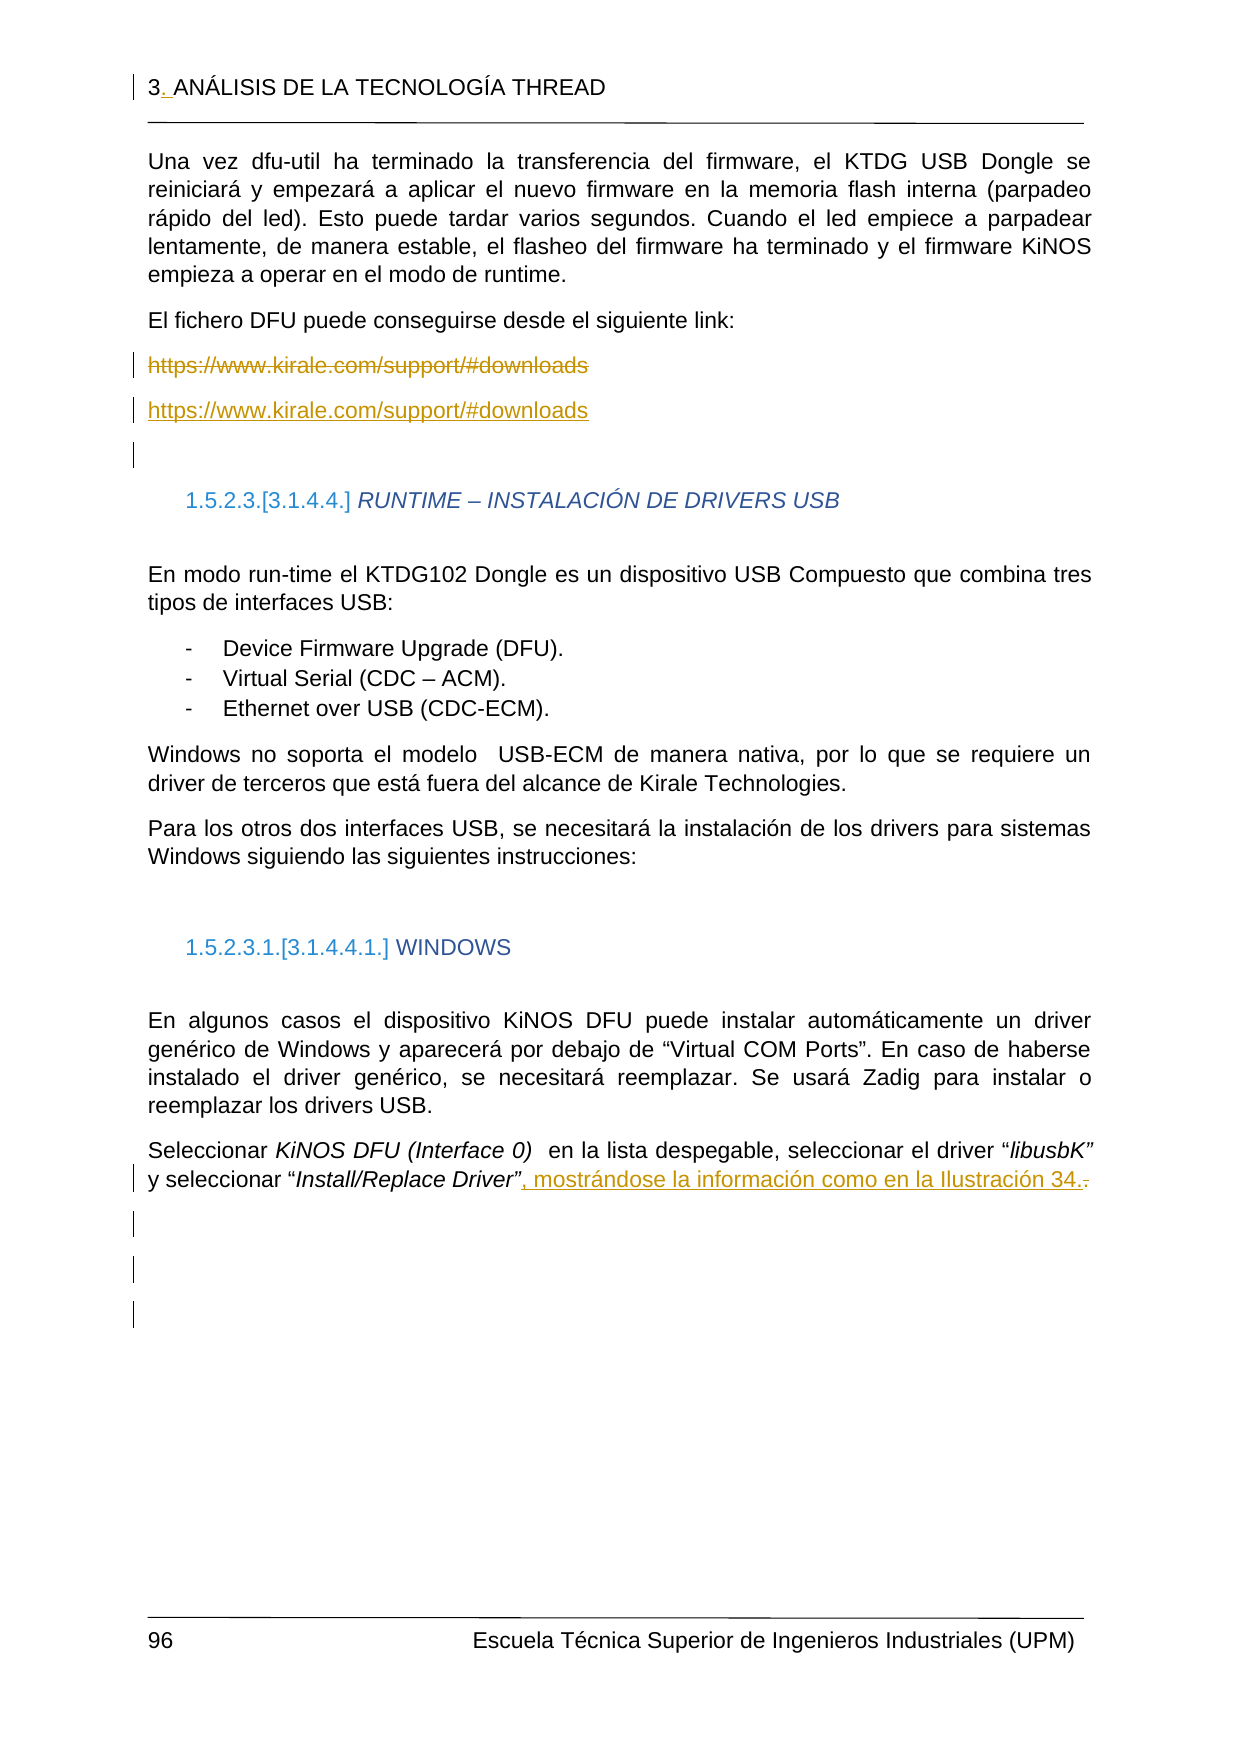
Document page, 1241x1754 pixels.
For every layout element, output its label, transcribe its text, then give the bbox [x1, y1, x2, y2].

subtitle RUNTIME – INSTALACIÓN DE DRIVERS USB [185, 487, 1092, 513]
list Device Firmware Upgrade (DFU). [185, 634, 1092, 662]
text Una vez dfu-util ha terminado la transferencia del firmware, el KTDG USB Dongle se reiniciará y empezará a aplicar el nuevo firmware en la memoria flash interna (parpadeo rápido del led). Esto puede tardar varios segundos. Cuando el led empiece a parpadear lentamente, de manera estable, el flasheo del firmware ha terminado y el firmware KiNOS empieza a operar en el modo de runtime. [148, 148, 1092, 288]
list Ethernet over USB (CDC-ECM). [185, 694, 1092, 722]
list Virtual Serial (CDC – ACM). [185, 664, 1092, 692]
text Windows no soporta el modelo USB-ECM de manera nativa, por lo que se requiere un driver de terceros que está fuera del alcance de Kirale Technologies. [148, 741, 1092, 796]
subtitle WINDOWS [185, 933, 1092, 960]
text Seleccionar KiNOS DFU (Interface 0) en la lista despegable, seleccionar el driver “libusbK” y seleccionar “Install/Replace Driver” [148, 1137, 1092, 1192]
text En algunos casos el dispositivo KiNOS DFU puede instalar automáticamente un driver genérico de Windows y aparecerá por debajo de “Virtual COM Ports”. En caso de haberse instalado el driver genérico, se necesitará reemplazar. Se usará Zadig para instalar o reemplazar los drivers USB. [148, 1007, 1092, 1119]
text En modo run-time el KTDG102 Dongle es un dispositivo USB Compuesto que combina tres tipos de interfaces USB: [148, 561, 1092, 615]
text Para los otros dos interfaces USB, se necesitará la instalación de los drivers para sistemas Windows siguiendo las siguientes instrucciones: [148, 815, 1092, 870]
text El fichero DFU puede conseguirse desde el siguiente link: [148, 307, 1092, 333]
